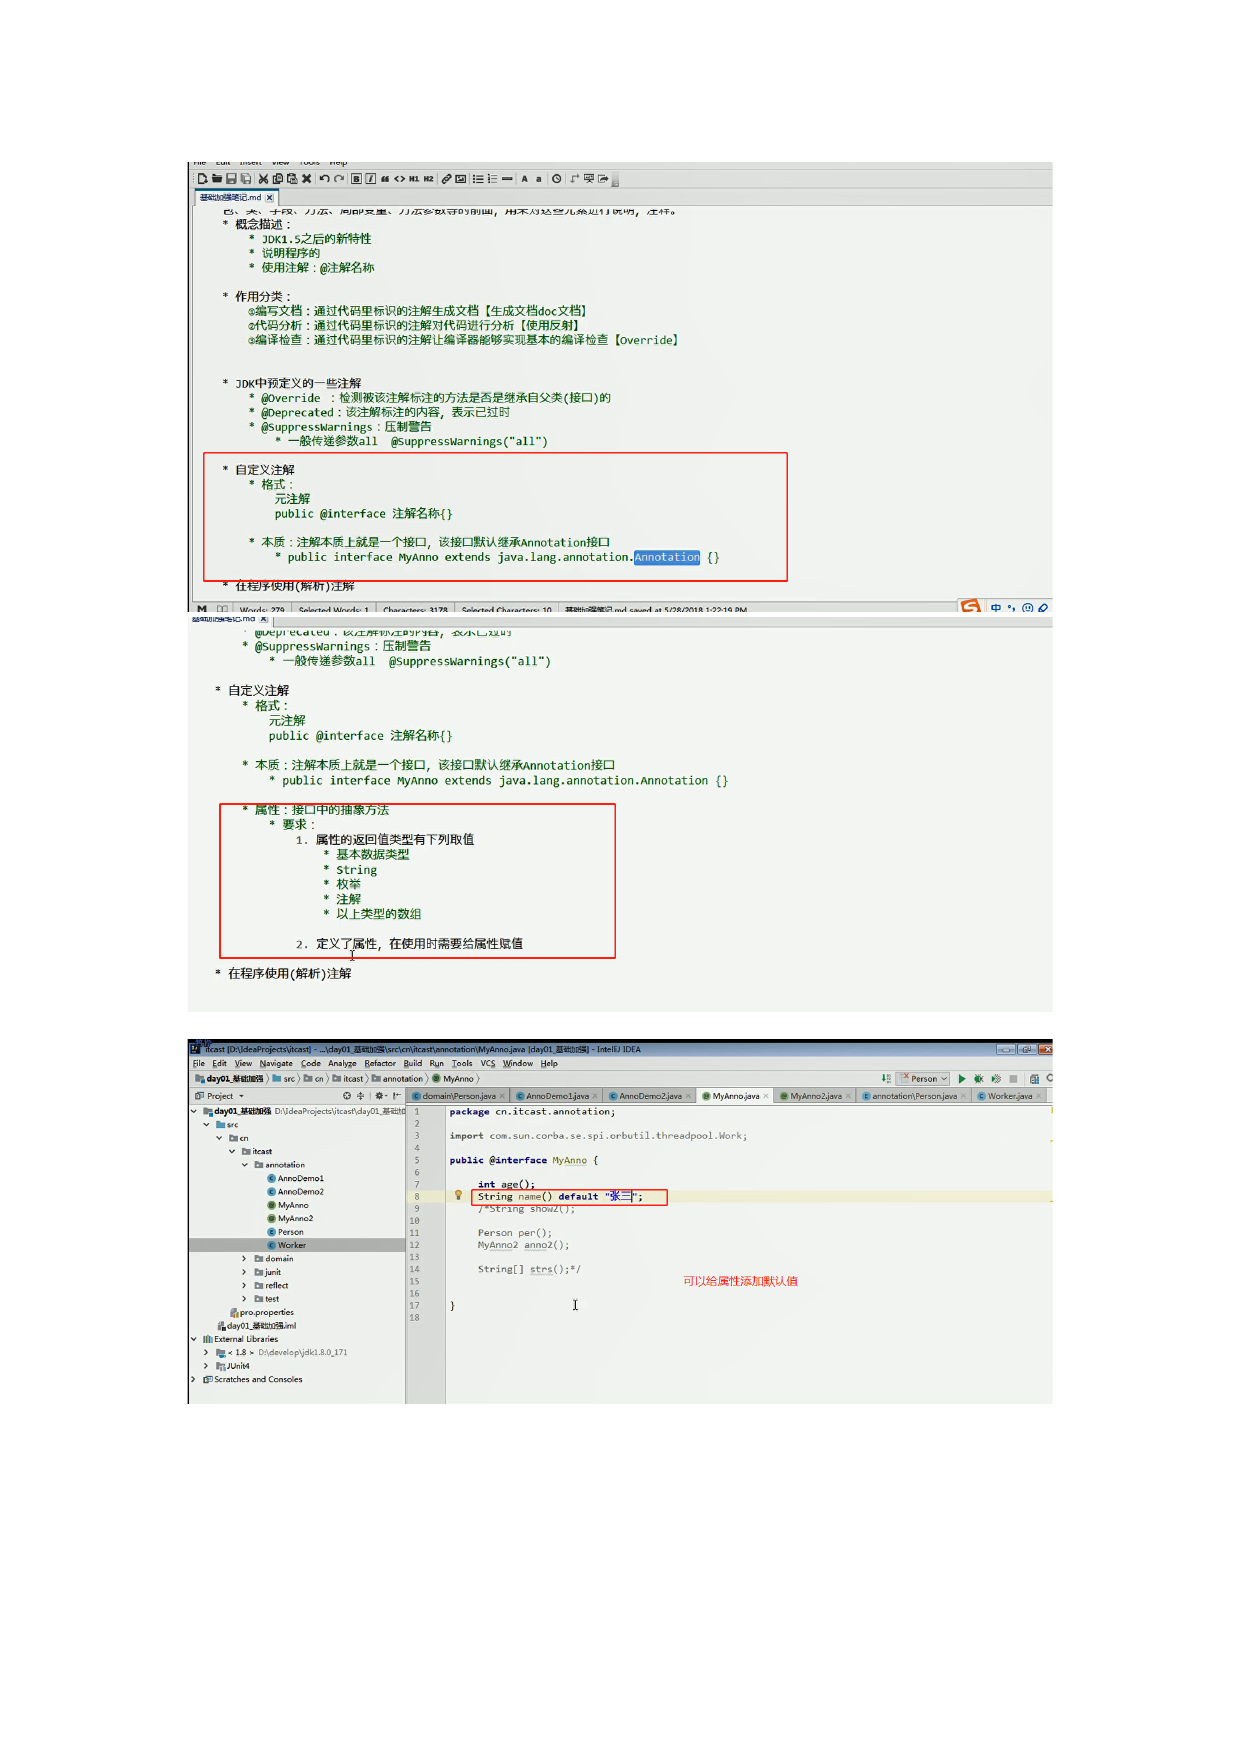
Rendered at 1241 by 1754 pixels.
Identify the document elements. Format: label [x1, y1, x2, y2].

picture [187, 617, 1053, 1012]
picture [187, 1039, 1053, 1404]
picture [187, 162, 1053, 612]
